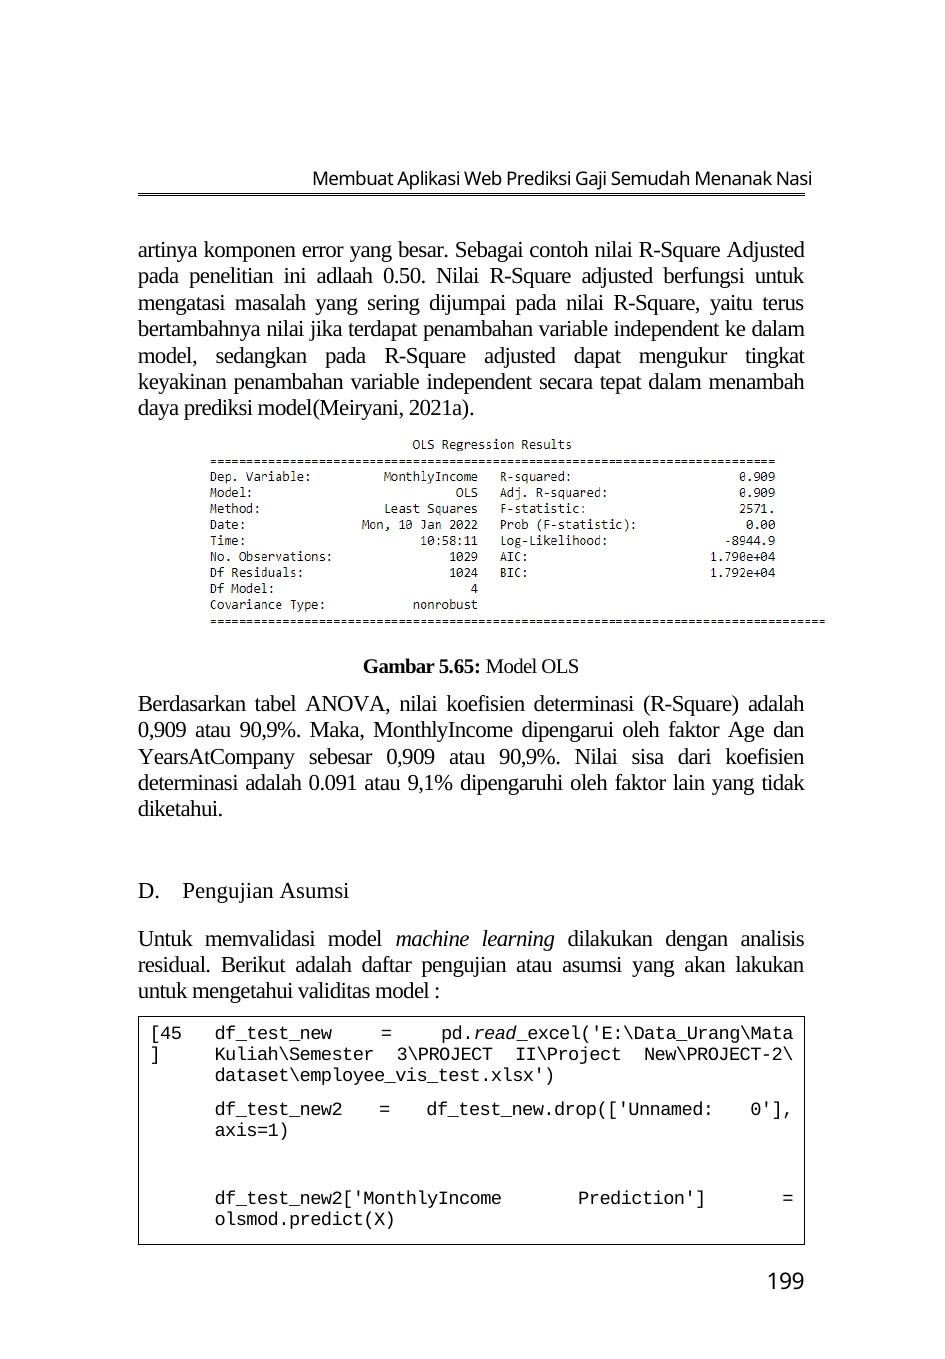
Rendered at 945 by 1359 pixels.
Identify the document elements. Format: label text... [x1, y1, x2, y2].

picture [196, 433, 836, 626]
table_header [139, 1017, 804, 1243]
text Untuk memvalidasi model machine learning dilakukan dengan analisis residual. Berikut adalah daftar pengujian atau asumsi yang akan lakukan untuk mengetahui validitas model : [138, 925, 805, 1004]
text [138, 236, 805, 421]
list Pengujian Asumsi [138, 877, 805, 904]
text Gambar 5.65: Model OLS [138, 653, 805, 678]
text Berdasarkan tabel ANOVA, nilai koefisien determinasi (R-Square) adalah 0,909 atau 90,9%. Maka, MonthlyIncome dipengarui oleh faktor Age dan YearsAtCompany sebesar 0,909 atau 90,9%. Nilai sisa dari koefisien determinasi adalah 0.091 atau 9,1% dipengaruhi oleh faktor lain yang tidak diketahui. [138, 690, 805, 822]
